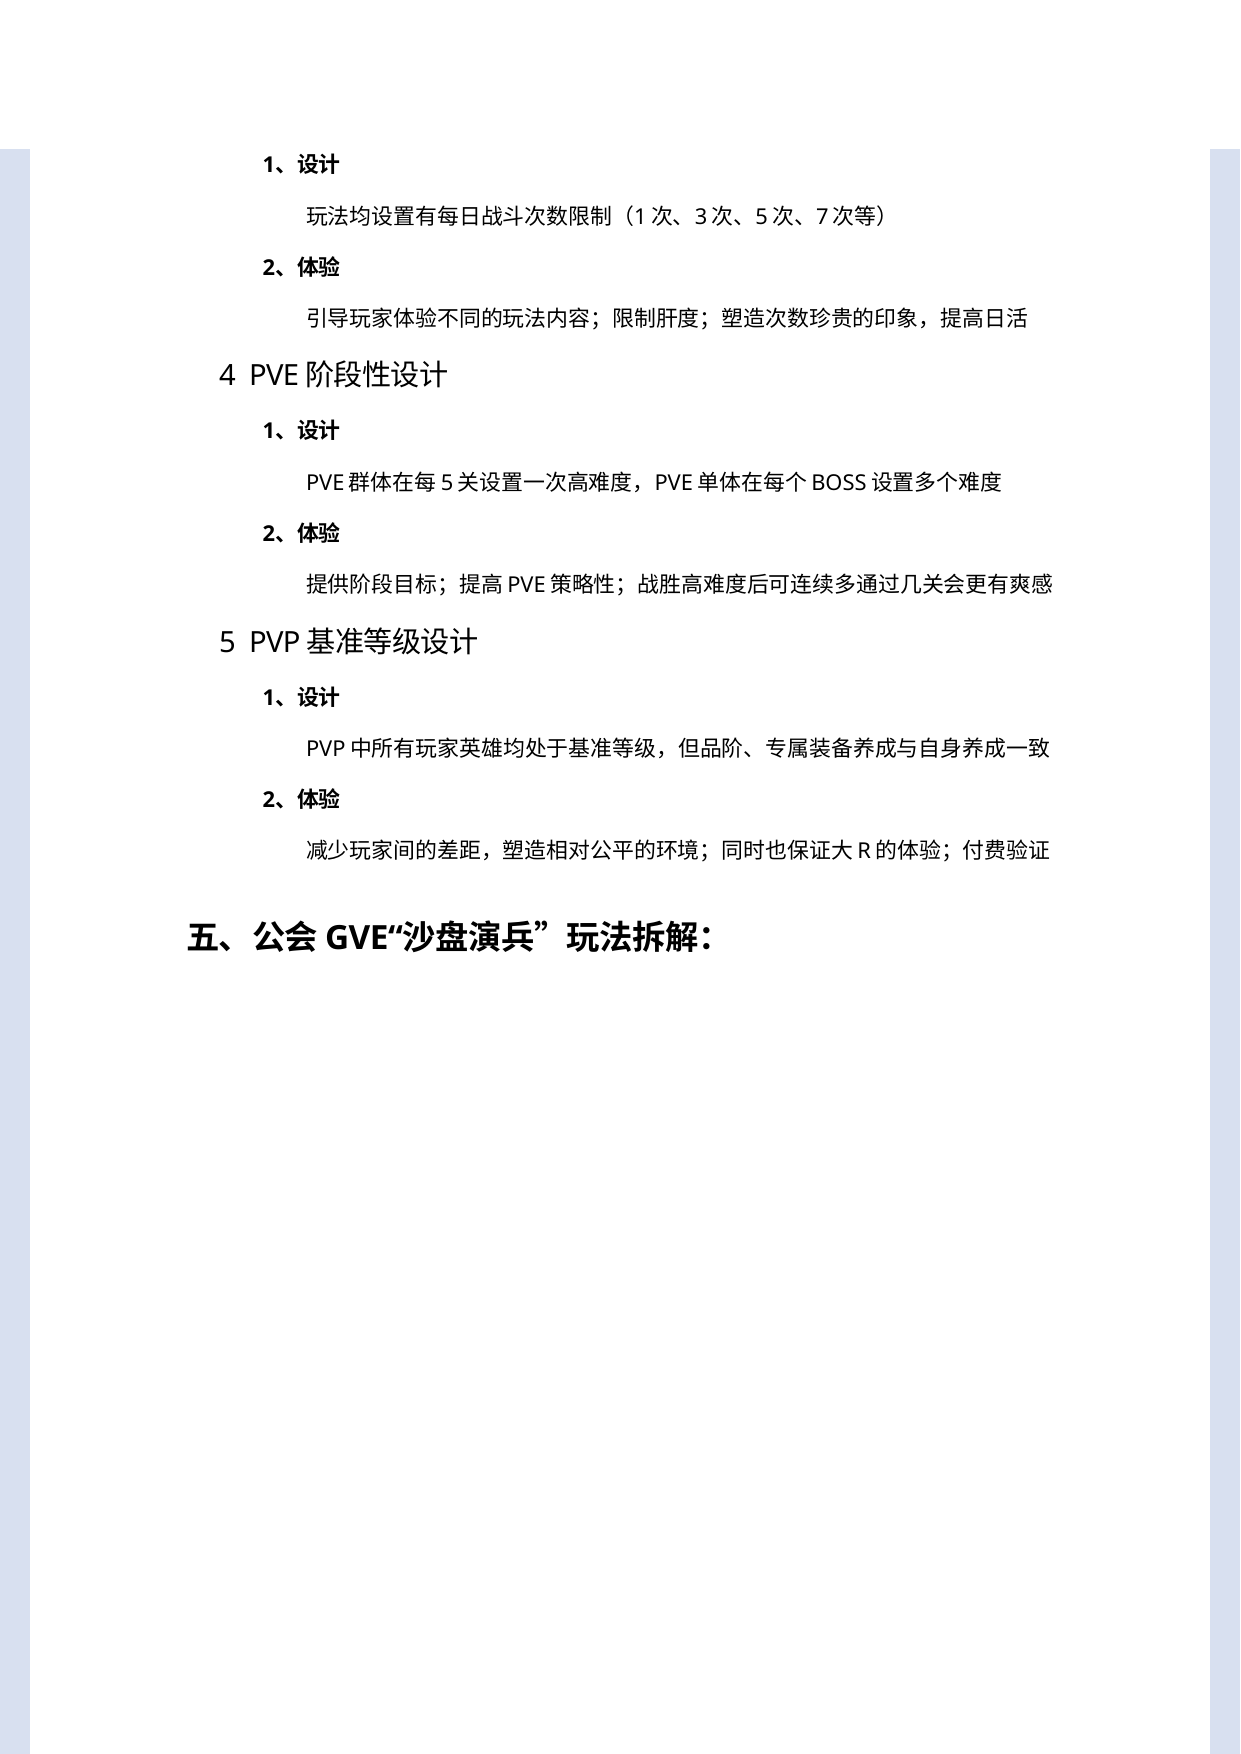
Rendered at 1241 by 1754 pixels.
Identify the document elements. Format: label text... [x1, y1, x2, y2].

list 体验 [219, 784, 1054, 814]
text 4 PVE阶段性设计 [219, 354, 1054, 394]
text 玩法均设置有每日战斗次数限制（1次、3次、5次、7次等） [219, 200, 1054, 230]
text 提供阶段目标；提高PVE策略性；战胜高难度后可连续多通过几关会更有爽感 [219, 569, 1054, 599]
list 体验 [219, 252, 1054, 281]
text PVE群体在每5关设置一次高难度，PVE单体在每个BOSS设置多个难度 [219, 466, 1054, 496]
list 体验 [219, 518, 1054, 547]
list 设计 [219, 681, 1054, 711]
text 减少玩家间的差距，塑造相对公平的环境；同时也保证大R的体验；付费验证 [219, 835, 1054, 865]
list 公会GVE“沙盘演兵”玩法拆解： [186, 910, 1054, 959]
text PVP中所有玩家英雄均处于基准等级，但品阶、专属装备养成与自身养成一致 [219, 733, 1054, 762]
text 引导玩家体验不同的玩法内容；限制肝度；塑造次数珍贵的印象，提高日活 [219, 303, 1054, 332]
list 设计 [219, 149, 1054, 179]
list 设计 [219, 415, 1054, 445]
text 5 PVP基准等级设计 [219, 620, 1054, 660]
